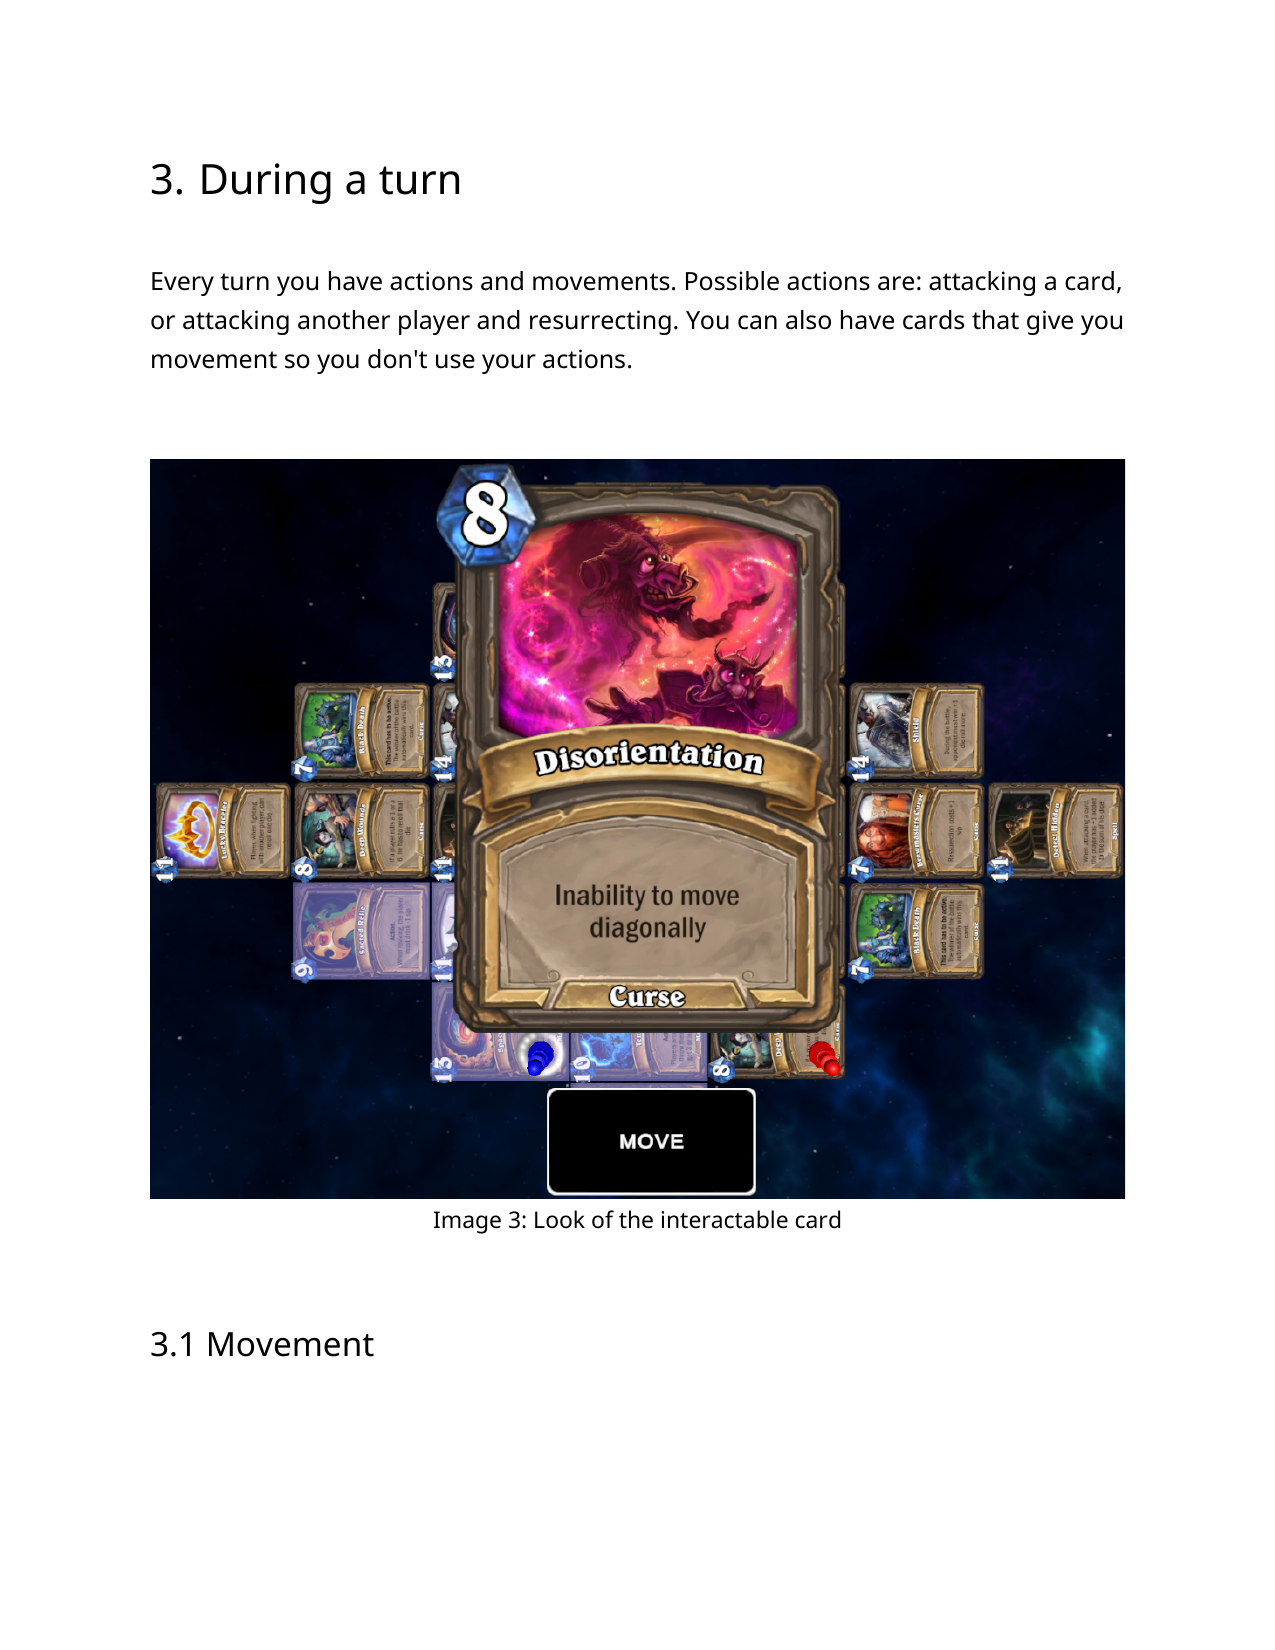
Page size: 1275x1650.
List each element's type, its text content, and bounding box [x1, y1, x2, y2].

picture [150, 459, 1125, 1199]
subtitle 3.1 Movement [150, 1320, 1125, 1366]
text Every turn you have actions and movements. Possible actions are: attacking a card, or attacking another player and resurrecting. You can also have cards that give you movement so you don't use your actions. [150, 264, 1125, 376]
text Image 3: Look of the interactable card [150, 1199, 1125, 1235]
subtitle During a turn [150, 150, 1125, 207]
